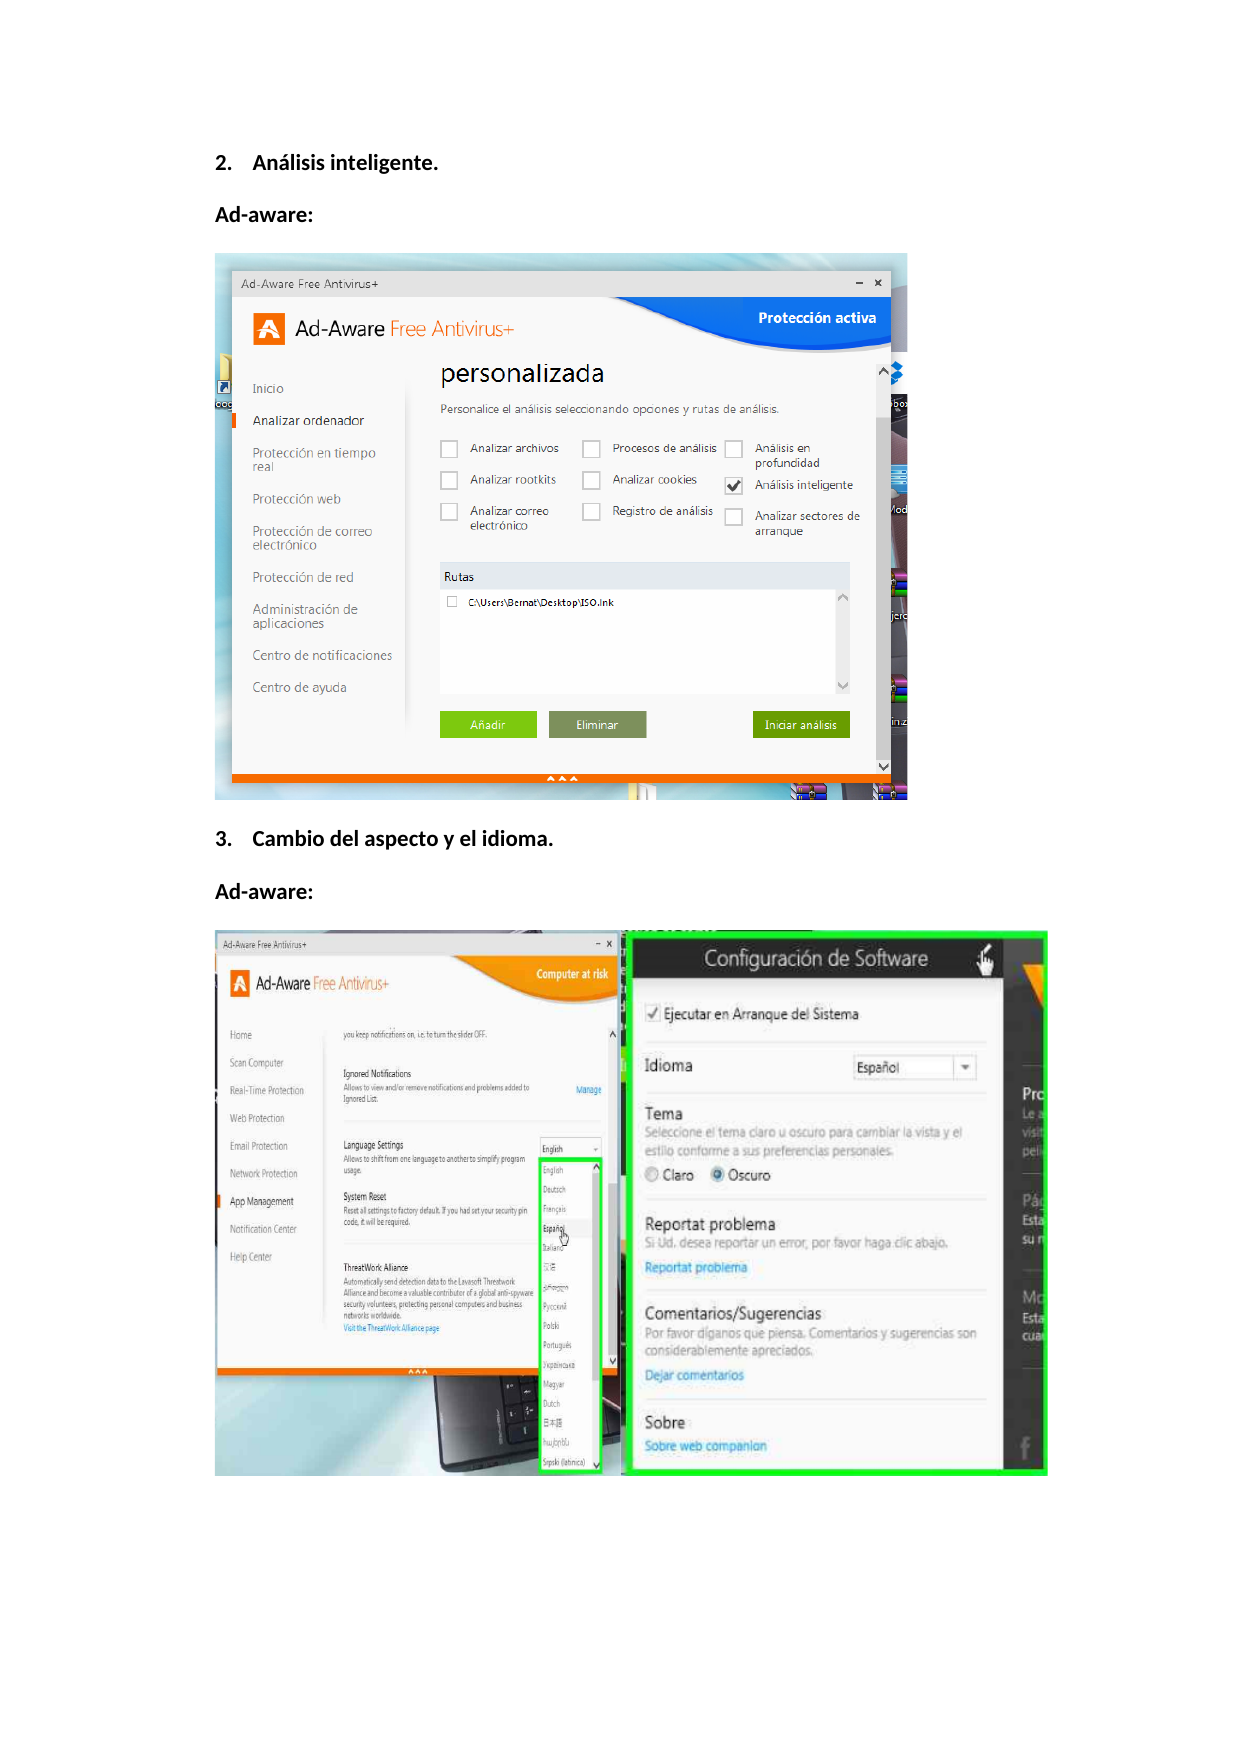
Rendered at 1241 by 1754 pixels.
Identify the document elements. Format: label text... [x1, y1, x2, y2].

list Análisis inteligente. [215, 148, 1063, 176]
picture [214, 930, 1048, 1476]
list Cambio del aspecto y el idioma. [215, 824, 1063, 852]
picture [214, 253, 908, 800]
text Ad-aware: [215, 877, 1063, 905]
text Ad-aware: [215, 201, 1063, 229]
